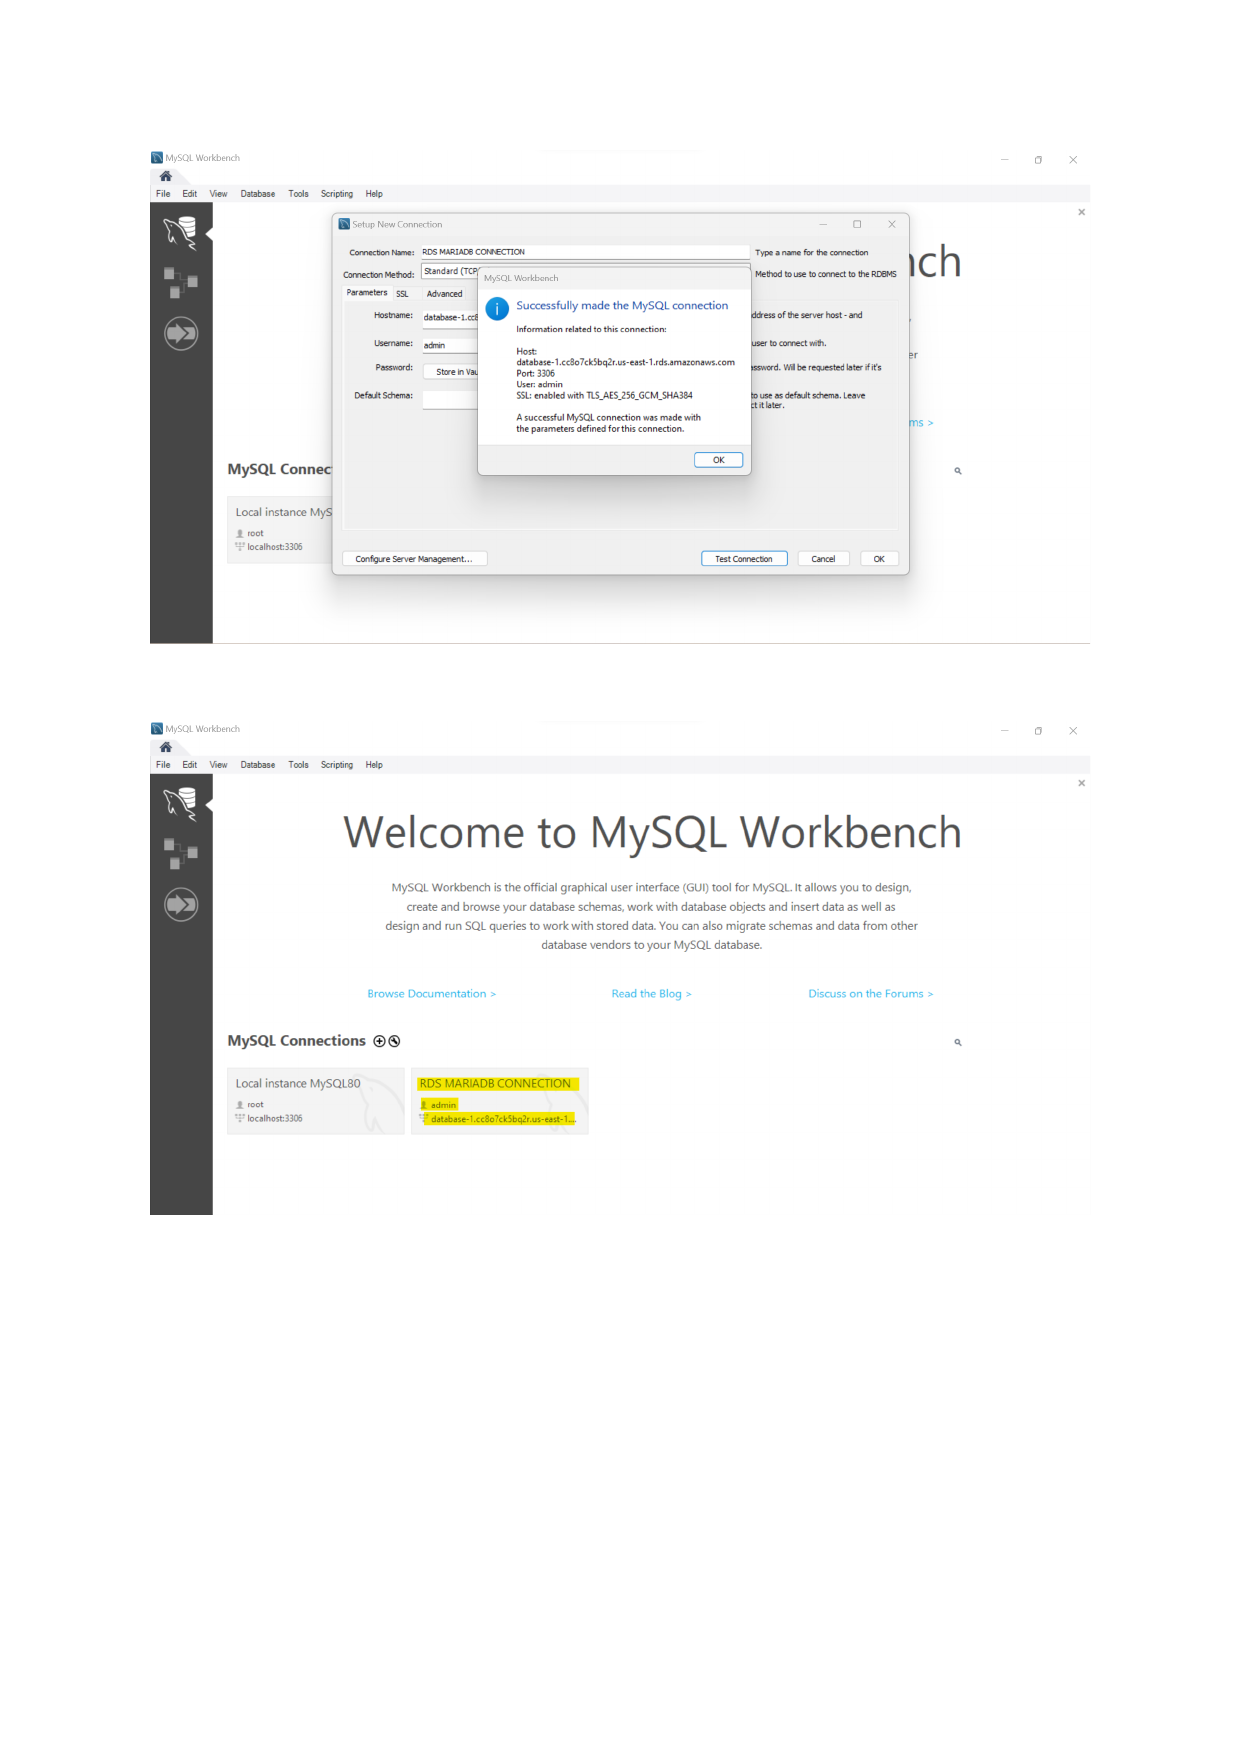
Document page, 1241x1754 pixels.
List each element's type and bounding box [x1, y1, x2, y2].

picture [150, 721, 1091, 1215]
picture [150, 150, 1091, 644]
